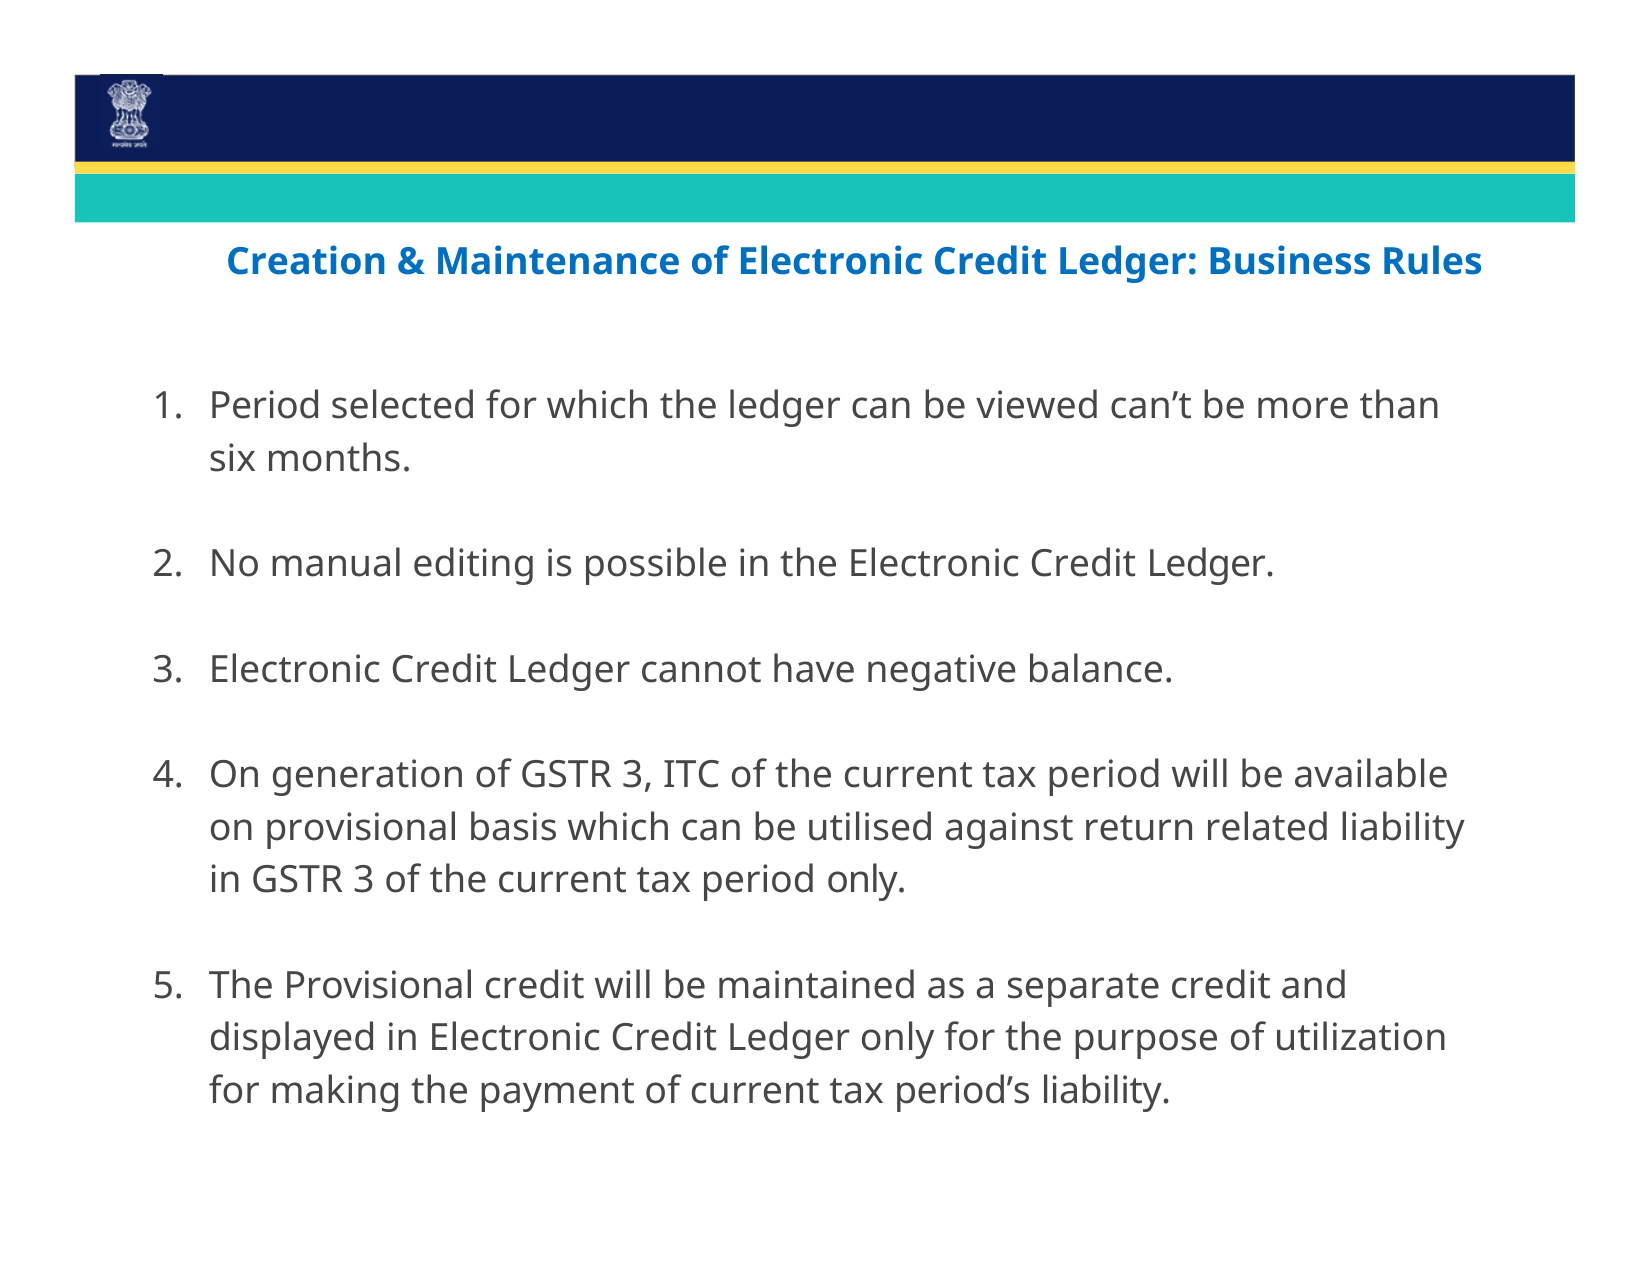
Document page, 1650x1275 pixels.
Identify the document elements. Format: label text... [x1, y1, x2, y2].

list No manual editing is possible in the Electronic Credit Ledger. [152, 536, 1585, 587]
subtitle Creation & Maintenance of Electronic Credit Ledger: Business Rules [226, 234, 1585, 285]
list The Provisional credit will be maintained as a separate credit and displayed in Electronic Credit Ledger only for the purpose of utilization for making the payment of current tax period’s liability. [152, 958, 1469, 1114]
list Electronic Credit Ledger cannot have negative balance. [152, 642, 1585, 693]
list On generation of GSTR 3, ITC of the current tax period will be available on provisional basis which can be utilised against return related liability in GSTR 3 of the current tax period only. [152, 747, 1470, 903]
picture [100, 74, 163, 150]
list Period selected for which the ledger can be viewed can’t be more than six months. [152, 378, 1466, 482]
